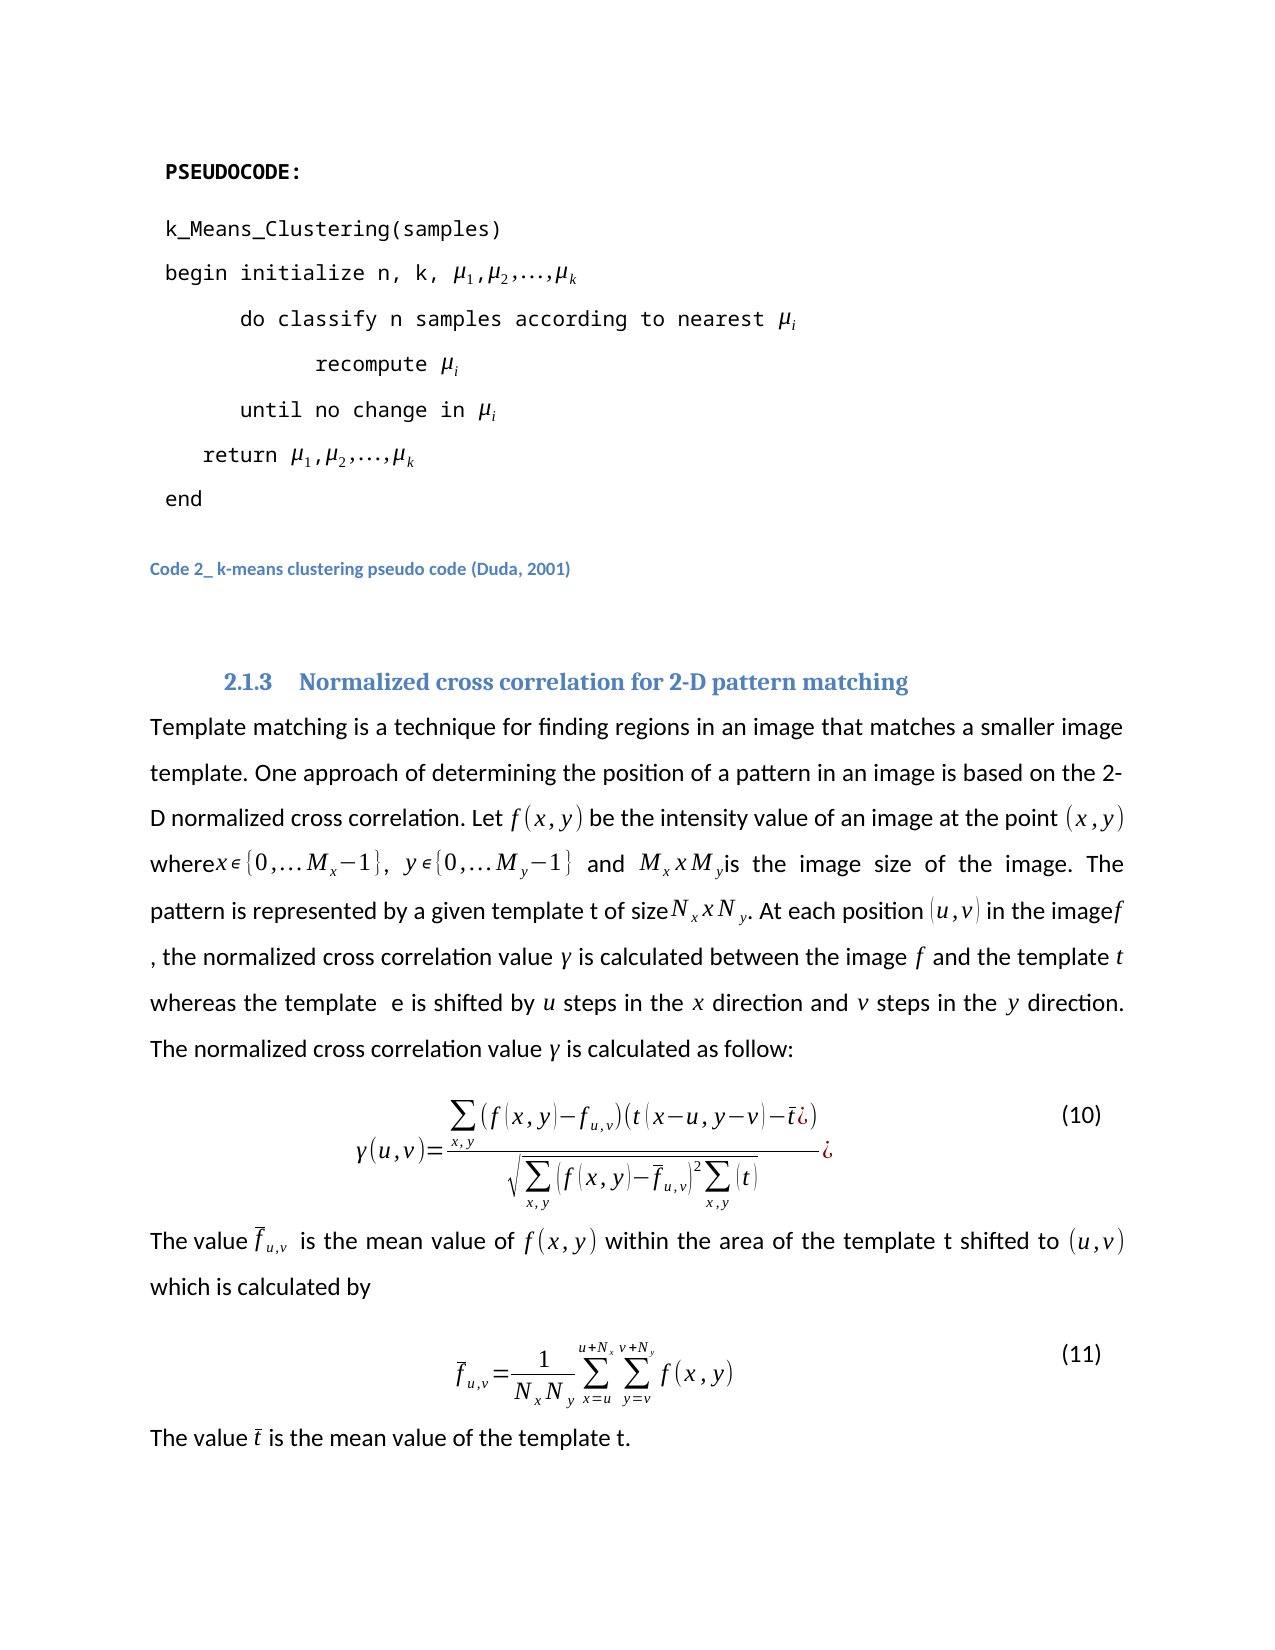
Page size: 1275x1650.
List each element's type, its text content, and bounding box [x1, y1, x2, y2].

text The value is the mean value of within the area of the template t shifted to which is calculated by [150, 1225, 1125, 1302]
table_header [139, 1099, 1050, 1225]
table_header [139, 1338, 1050, 1423]
text The value is the mean value of the template t. [150, 1423, 1125, 1453]
text Code _ k-means clustering pseudo code [150, 557, 1125, 580]
text Template matching is a technique for finding regions in an image that matches a smaller image template. One approach of determining the position of a pattern in an image is based on the 2-D normalized cross correlation. Let be the intensity value of an image at the point where, and is the image size of the image. The pattern is represented by a given template t of size. At each position in the image, the normalized cross correlation value is calculated between the image and the template whereas the template e is shifted by steps in the direction and steps in the direction. The normalized cross correlation value is calculated as follow: [150, 711, 1125, 1063]
subtitle Normalized cross correlation for 2-D pattern matching [224, 668, 1125, 697]
